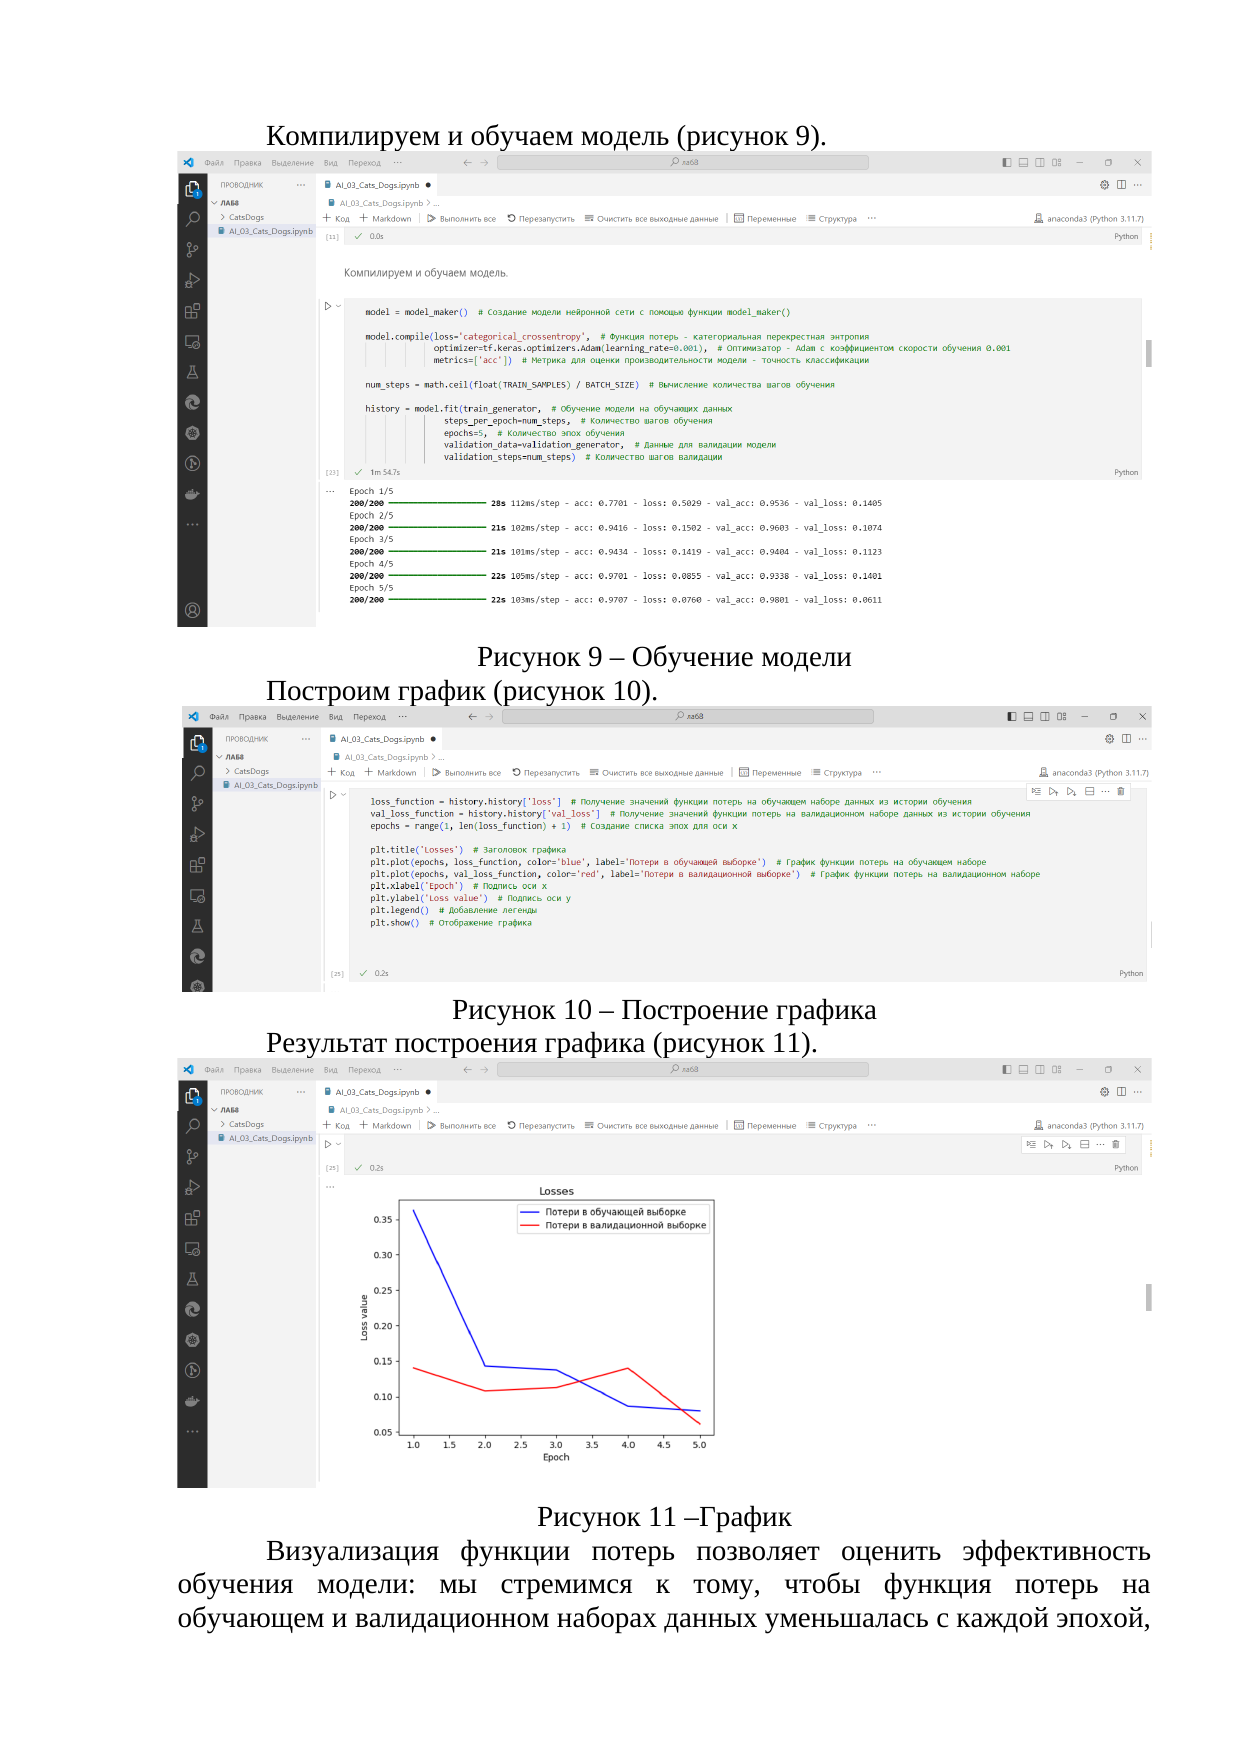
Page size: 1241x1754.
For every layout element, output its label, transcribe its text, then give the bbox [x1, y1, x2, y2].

text Рисунок 10 – Построение графика [177, 992, 1152, 1025]
picture [177, 151, 1152, 627]
picture [182, 706, 1152, 992]
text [177, 1533, 1152, 1634]
text Рисунок 9 – Обучение модели [177, 639, 1152, 673]
text Компилируем и обучаем модель (рисунок 9). [177, 118, 1152, 151]
text Построим график (рисунок 10). [177, 673, 1152, 706]
text Результат построения графика (рисунок 11). [177, 1025, 1152, 1058]
text Рисунок 11 –График [177, 1499, 1152, 1533]
picture [177, 1058, 1152, 1488]
